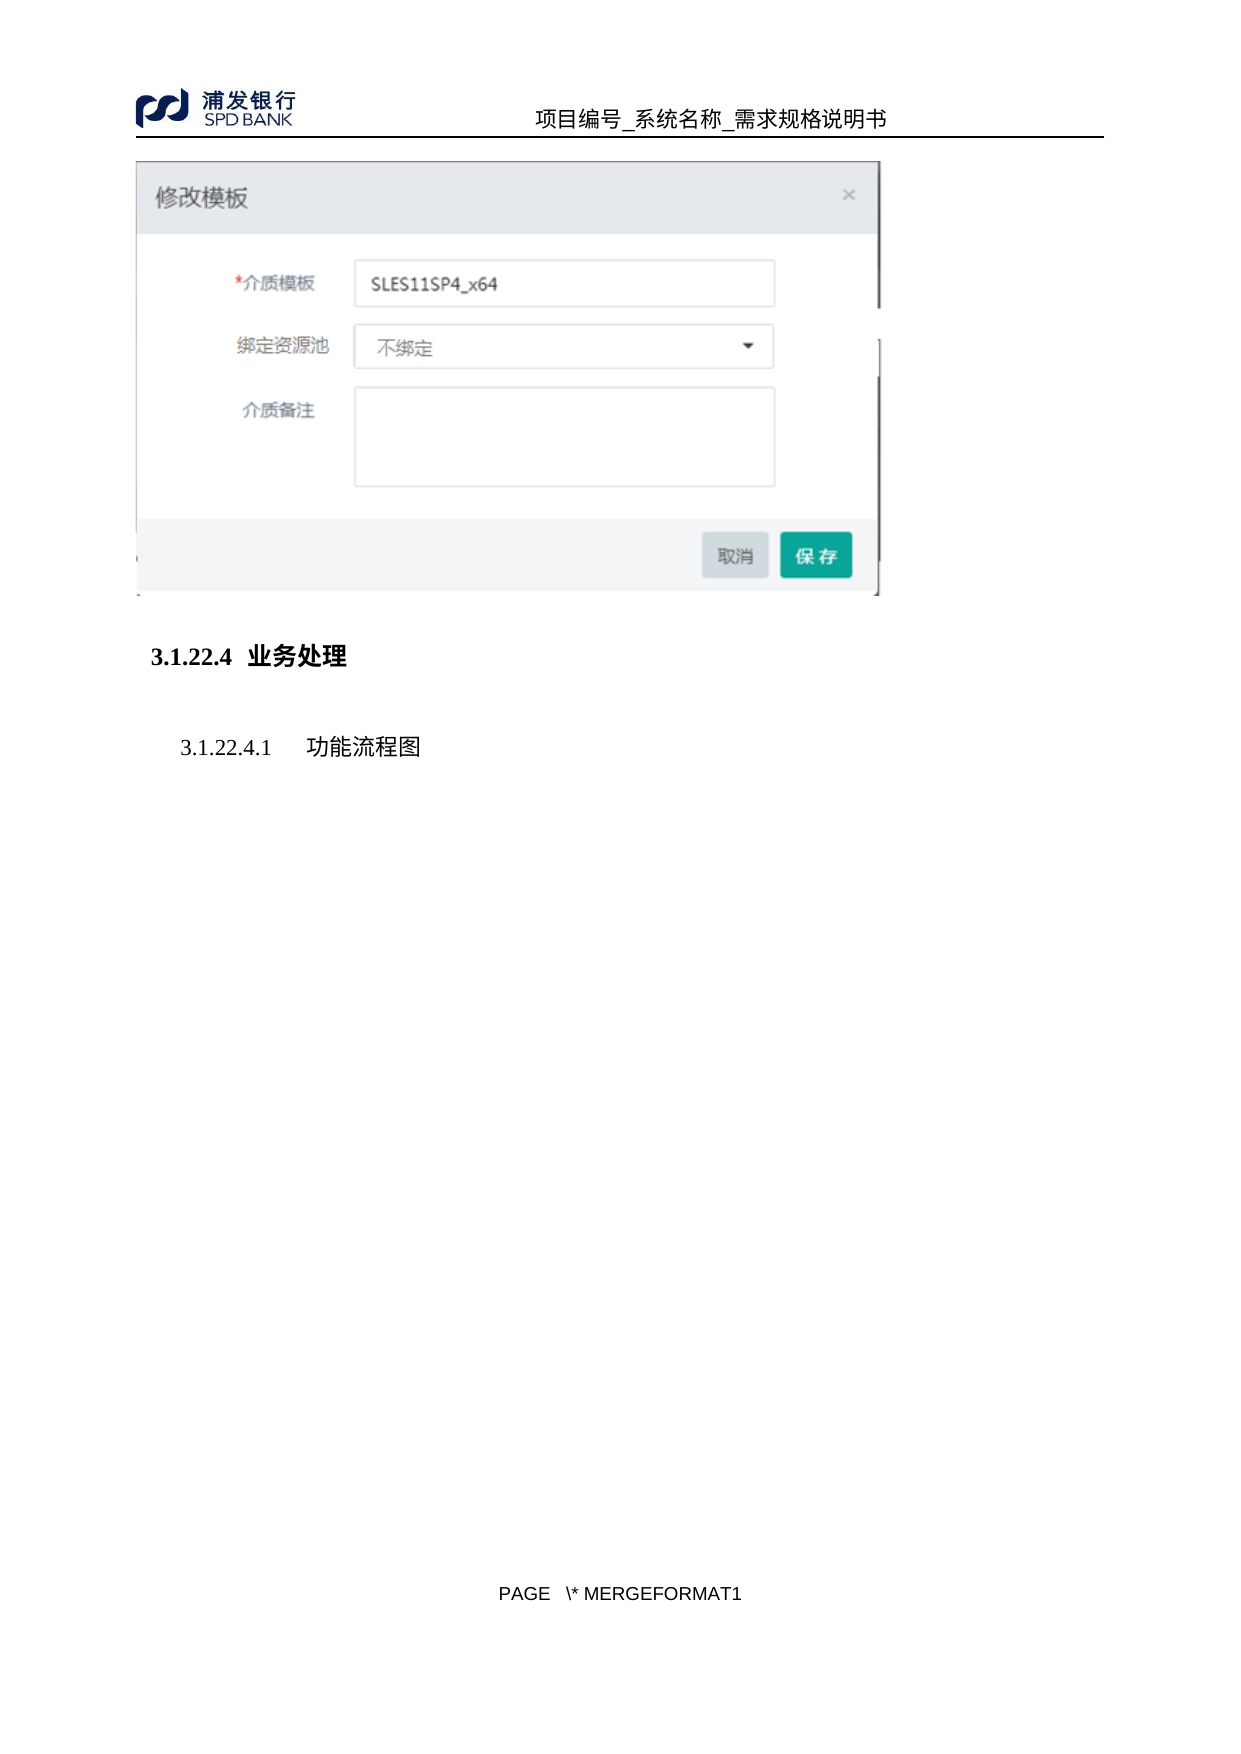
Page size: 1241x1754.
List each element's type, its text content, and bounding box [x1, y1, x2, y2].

picture [135, 161, 882, 596]
subtitle 功能流程图 [180, 731, 1104, 763]
subtitle 业务处理 [151, 622, 1104, 687]
picture [135, 88, 296, 128]
